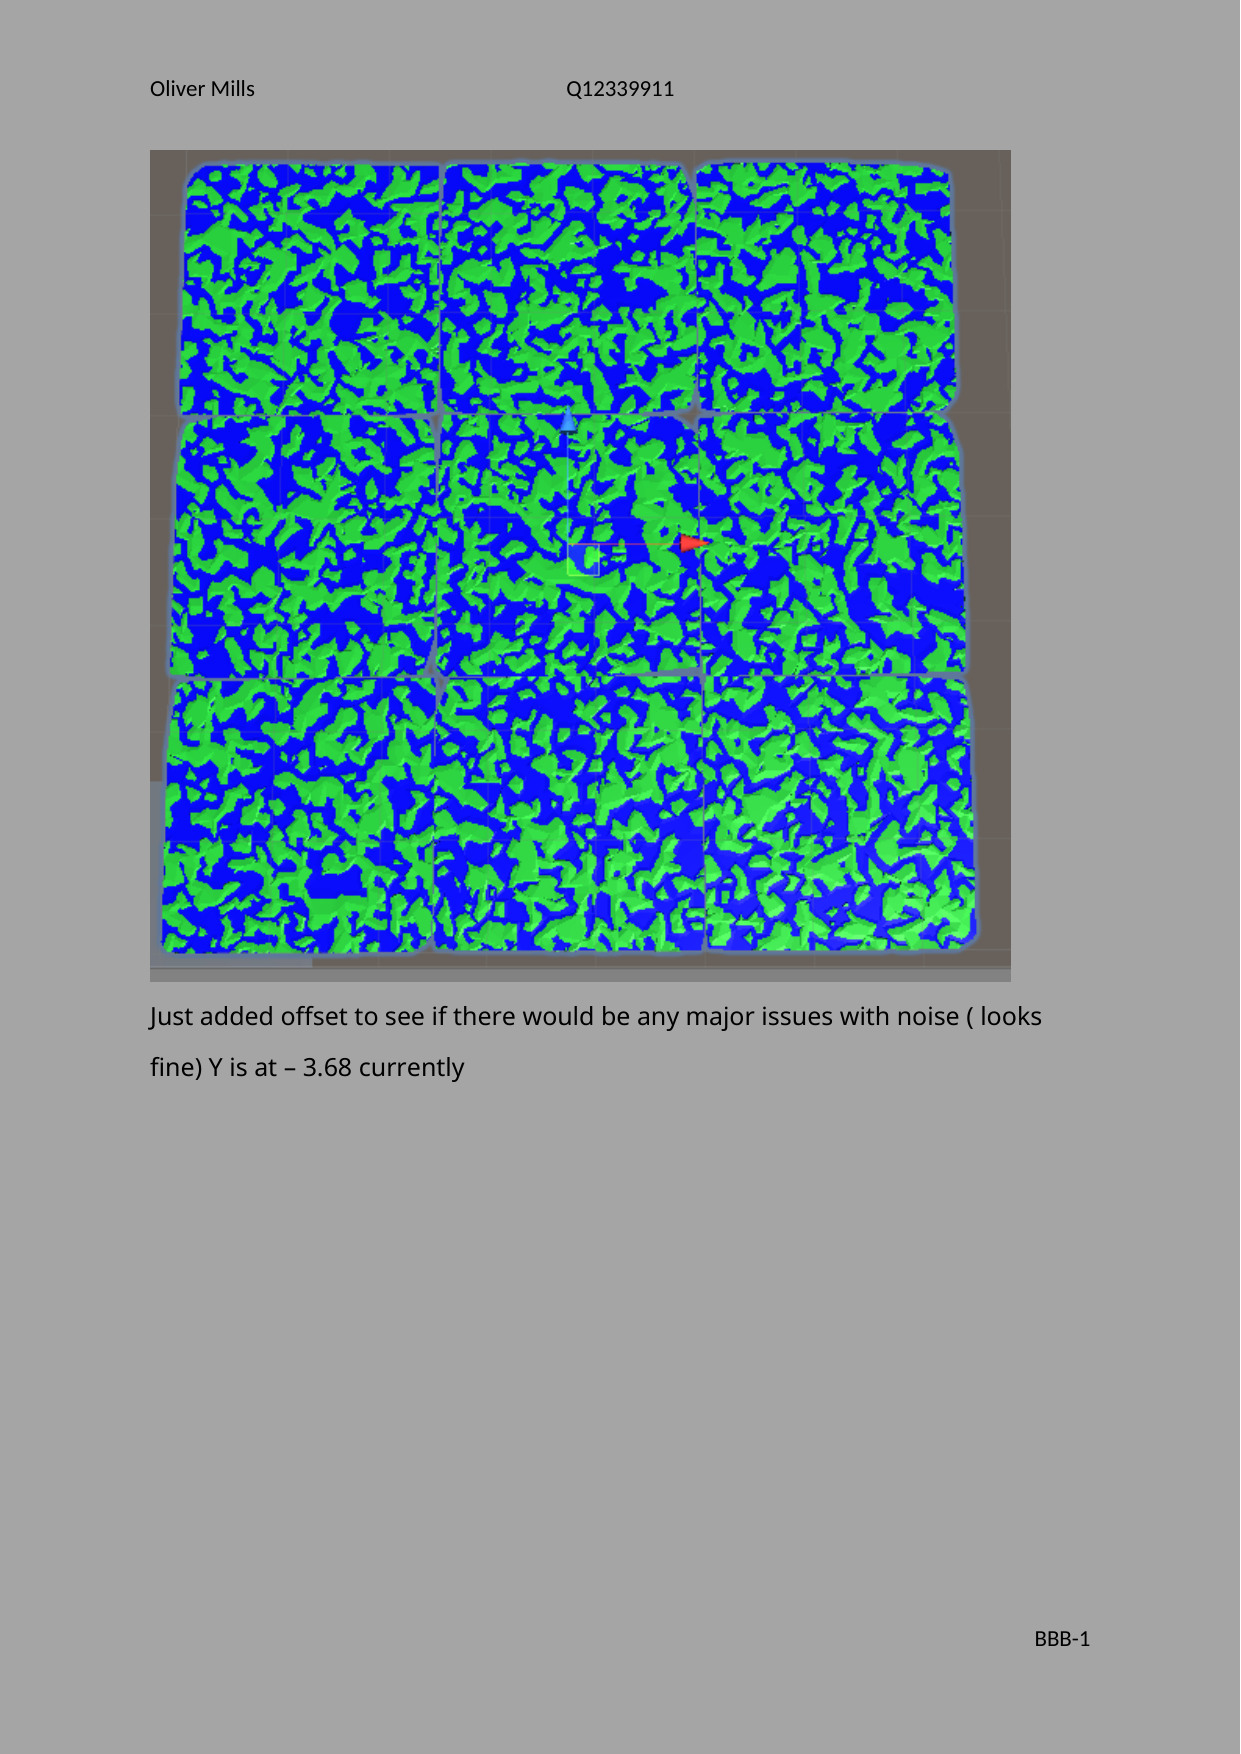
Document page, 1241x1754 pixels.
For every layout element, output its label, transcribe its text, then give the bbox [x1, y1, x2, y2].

text Just added offset to see if there would be any major issues with noise ( looks fine) Y is at – 3.68 currently [150, 998, 1090, 1083]
picture [150, 150, 1011, 982]
